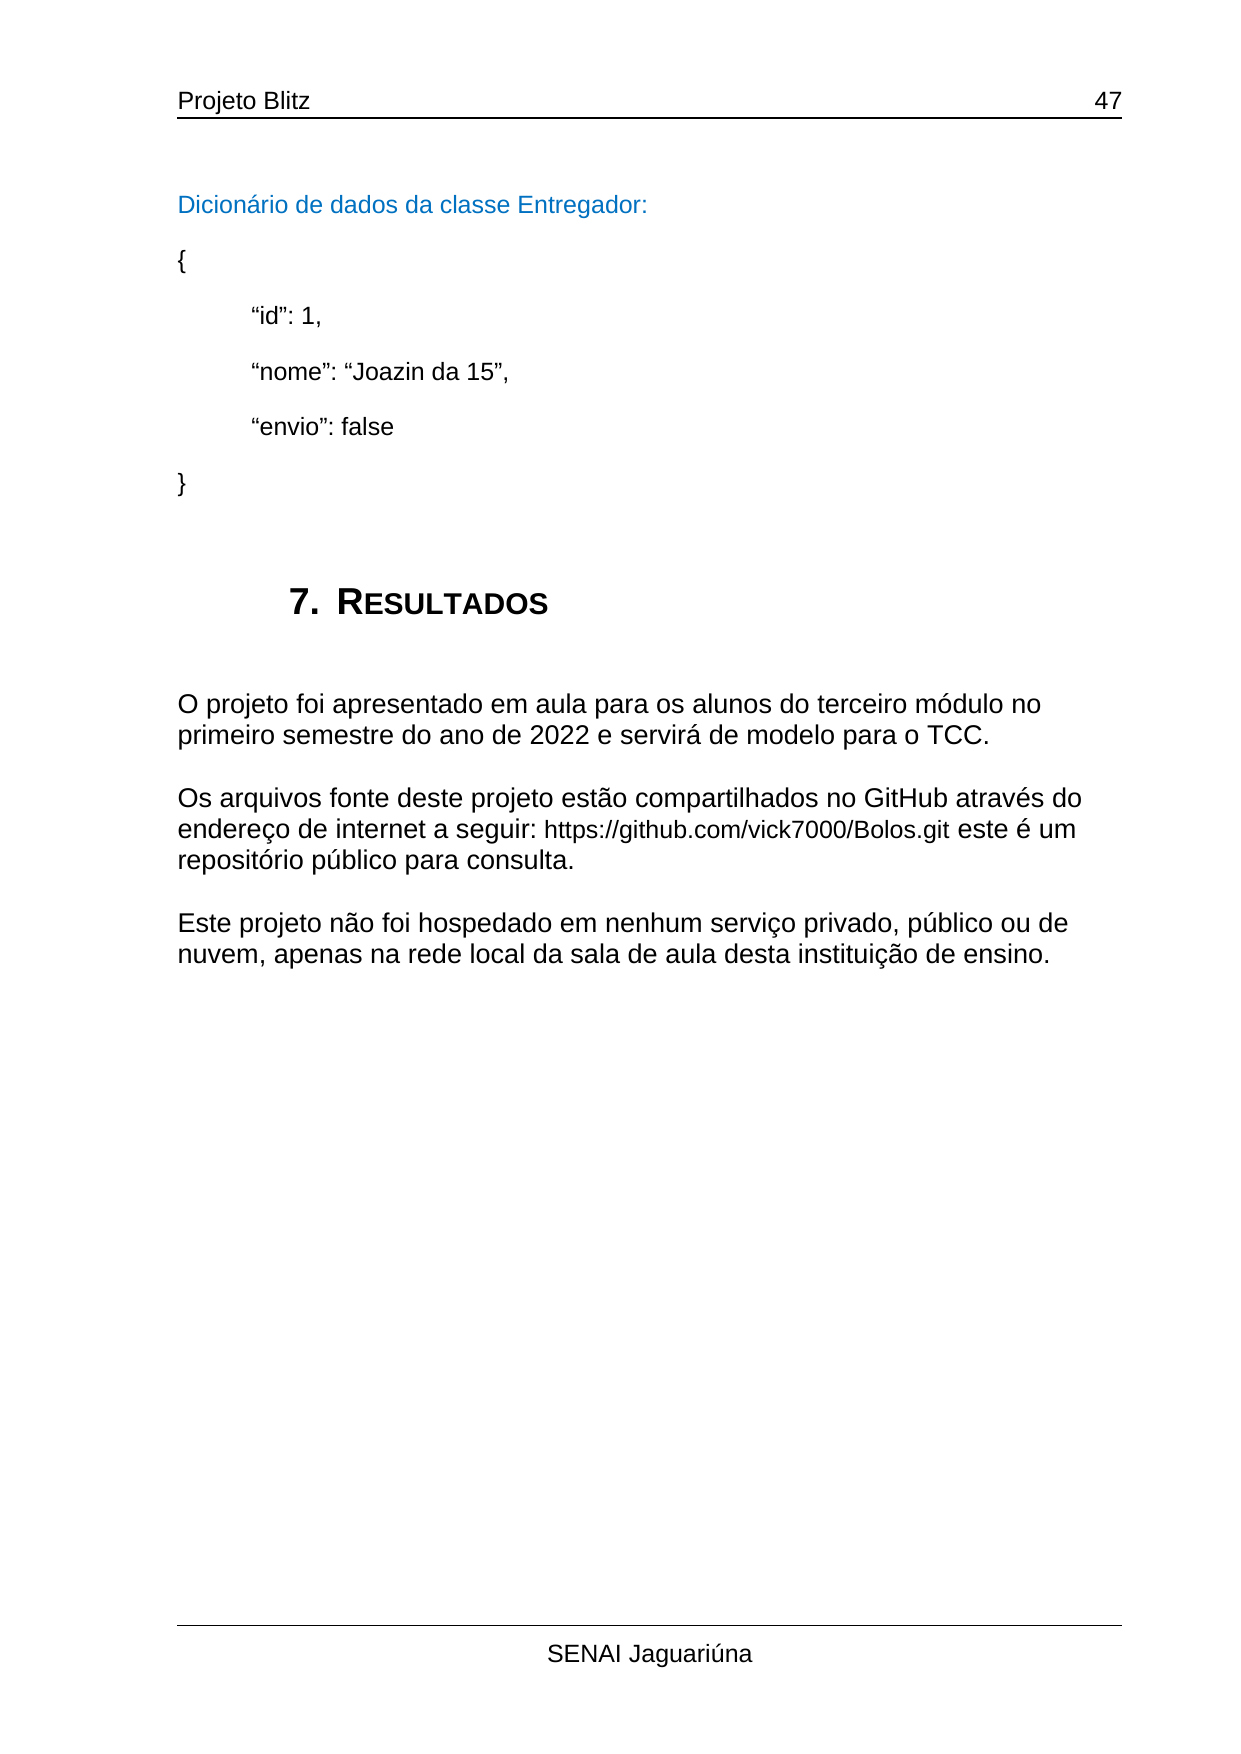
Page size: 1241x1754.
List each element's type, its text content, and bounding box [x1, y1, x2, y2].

text Este projeto não foi hospedado em nenhum serviço privado, público ou de nuvem, apenas na rede local da sala de aula desta instituição de ensino. [177, 907, 1122, 969]
subtitle Resultados [288, 579, 1122, 623]
text O projeto foi apresentado em aula para os alunos do terceiro módulo no primeiro semestre do ano de 2022 e servirá de modelo para o TCC. [177, 688, 1122, 750]
text “envio”: false [177, 412, 1122, 441]
text Os arquivos fonte deste projeto estão compartilhados no GitHub através do endereço de internet a seguir: https://github.com/vick7000/Bolos.git este é um repositório público para consulta. [177, 782, 1122, 875]
text Dicionário de dados da classe Entregador: [177, 190, 1122, 218]
text } [177, 468, 1122, 497]
text “id”: 1, [177, 301, 1122, 330]
text “nome”: “Joazin da 15”, [177, 357, 1122, 385]
text { [177, 245, 1122, 274]
